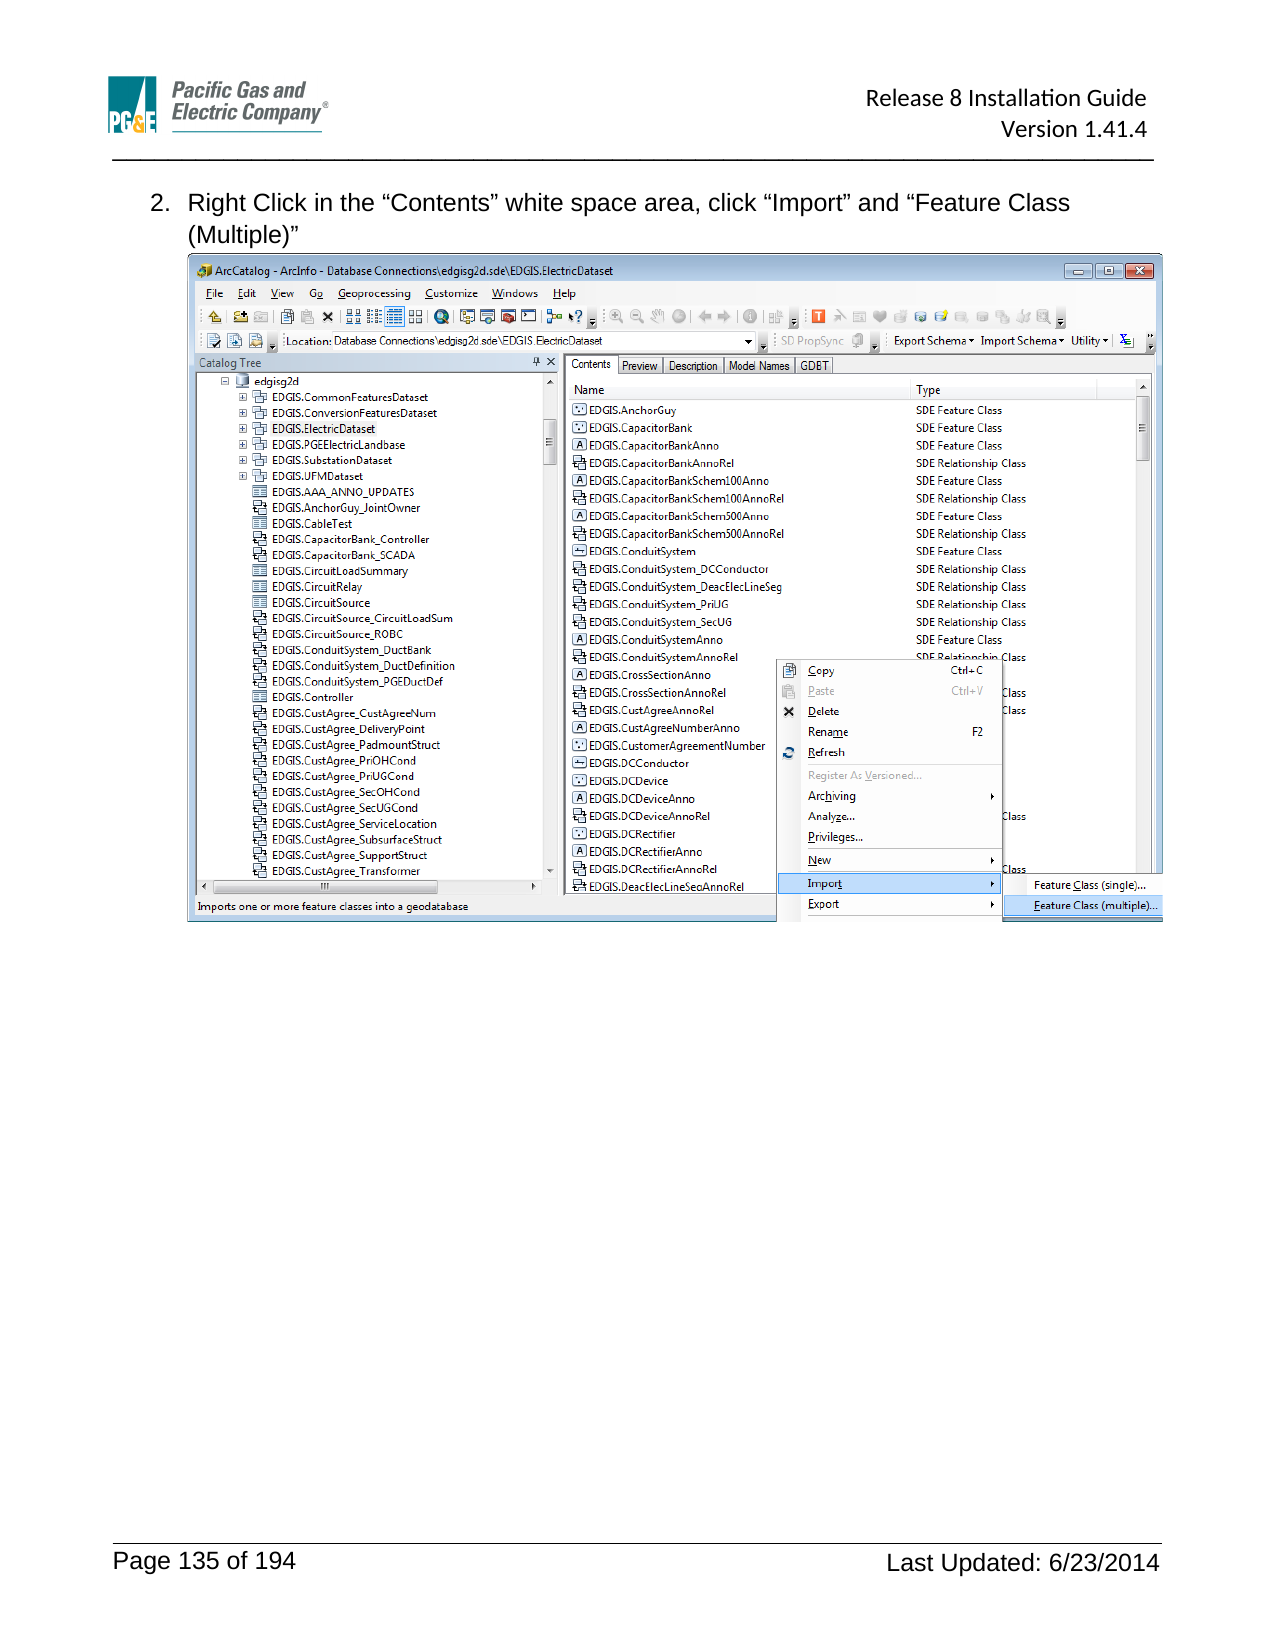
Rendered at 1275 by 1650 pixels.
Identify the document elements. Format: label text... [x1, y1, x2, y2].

picture [187, 253, 1163, 922]
list Right Click in the “Contents” white space area, click “Import” and “Feature Class (Multiple)” [150, 187, 1162, 249]
